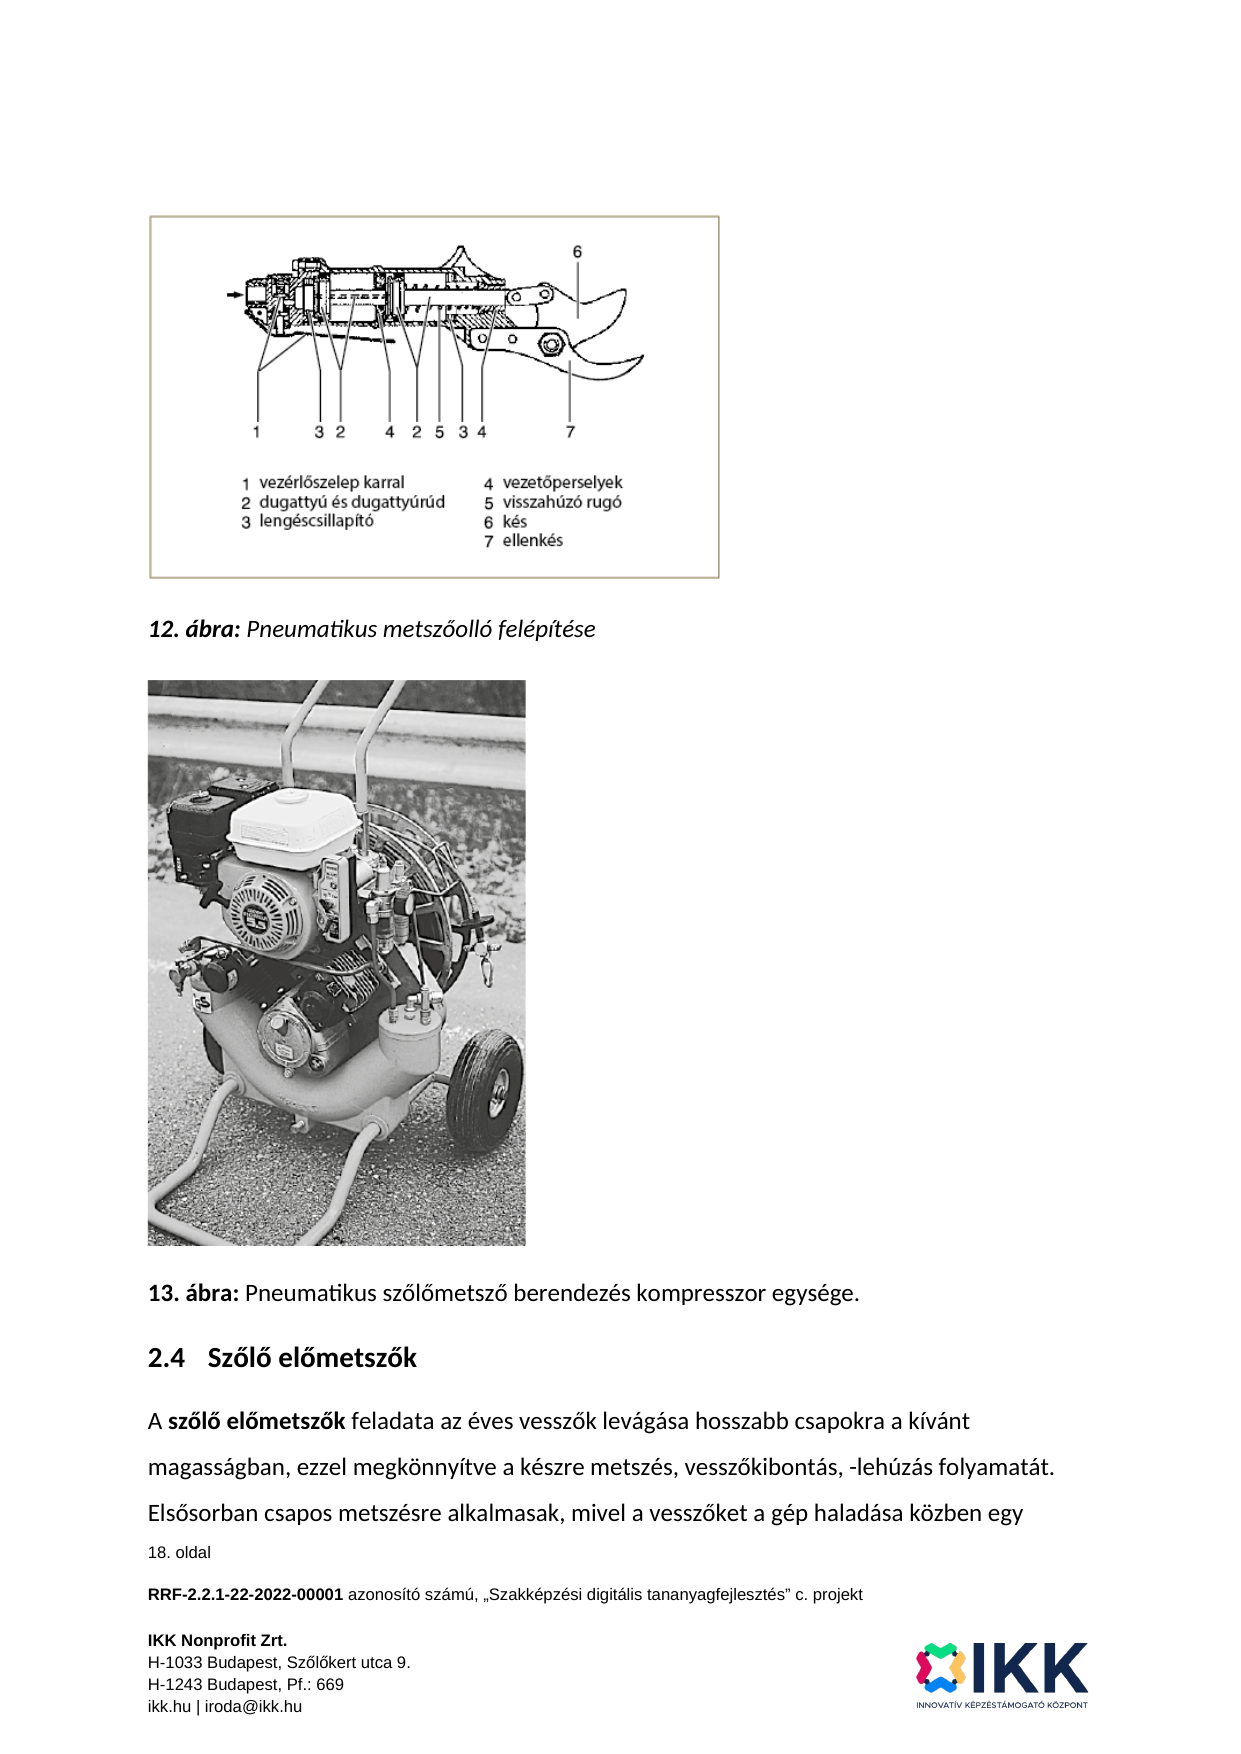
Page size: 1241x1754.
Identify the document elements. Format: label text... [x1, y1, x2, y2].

text 13. ábra: Pneumatikus szőlőmetsző berendezés kompresszor egysége. [148, 1277, 1092, 1308]
picture [147, 679, 526, 1246]
picture [147, 212, 723, 581]
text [148, 1406, 1092, 1527]
text 12. ábra: Pneumatikus metszőolló felépítése [148, 613, 1092, 643]
picture [916, 1643, 1089, 1708]
subtitle Szőlő előmetszők [148, 1339, 1092, 1375]
